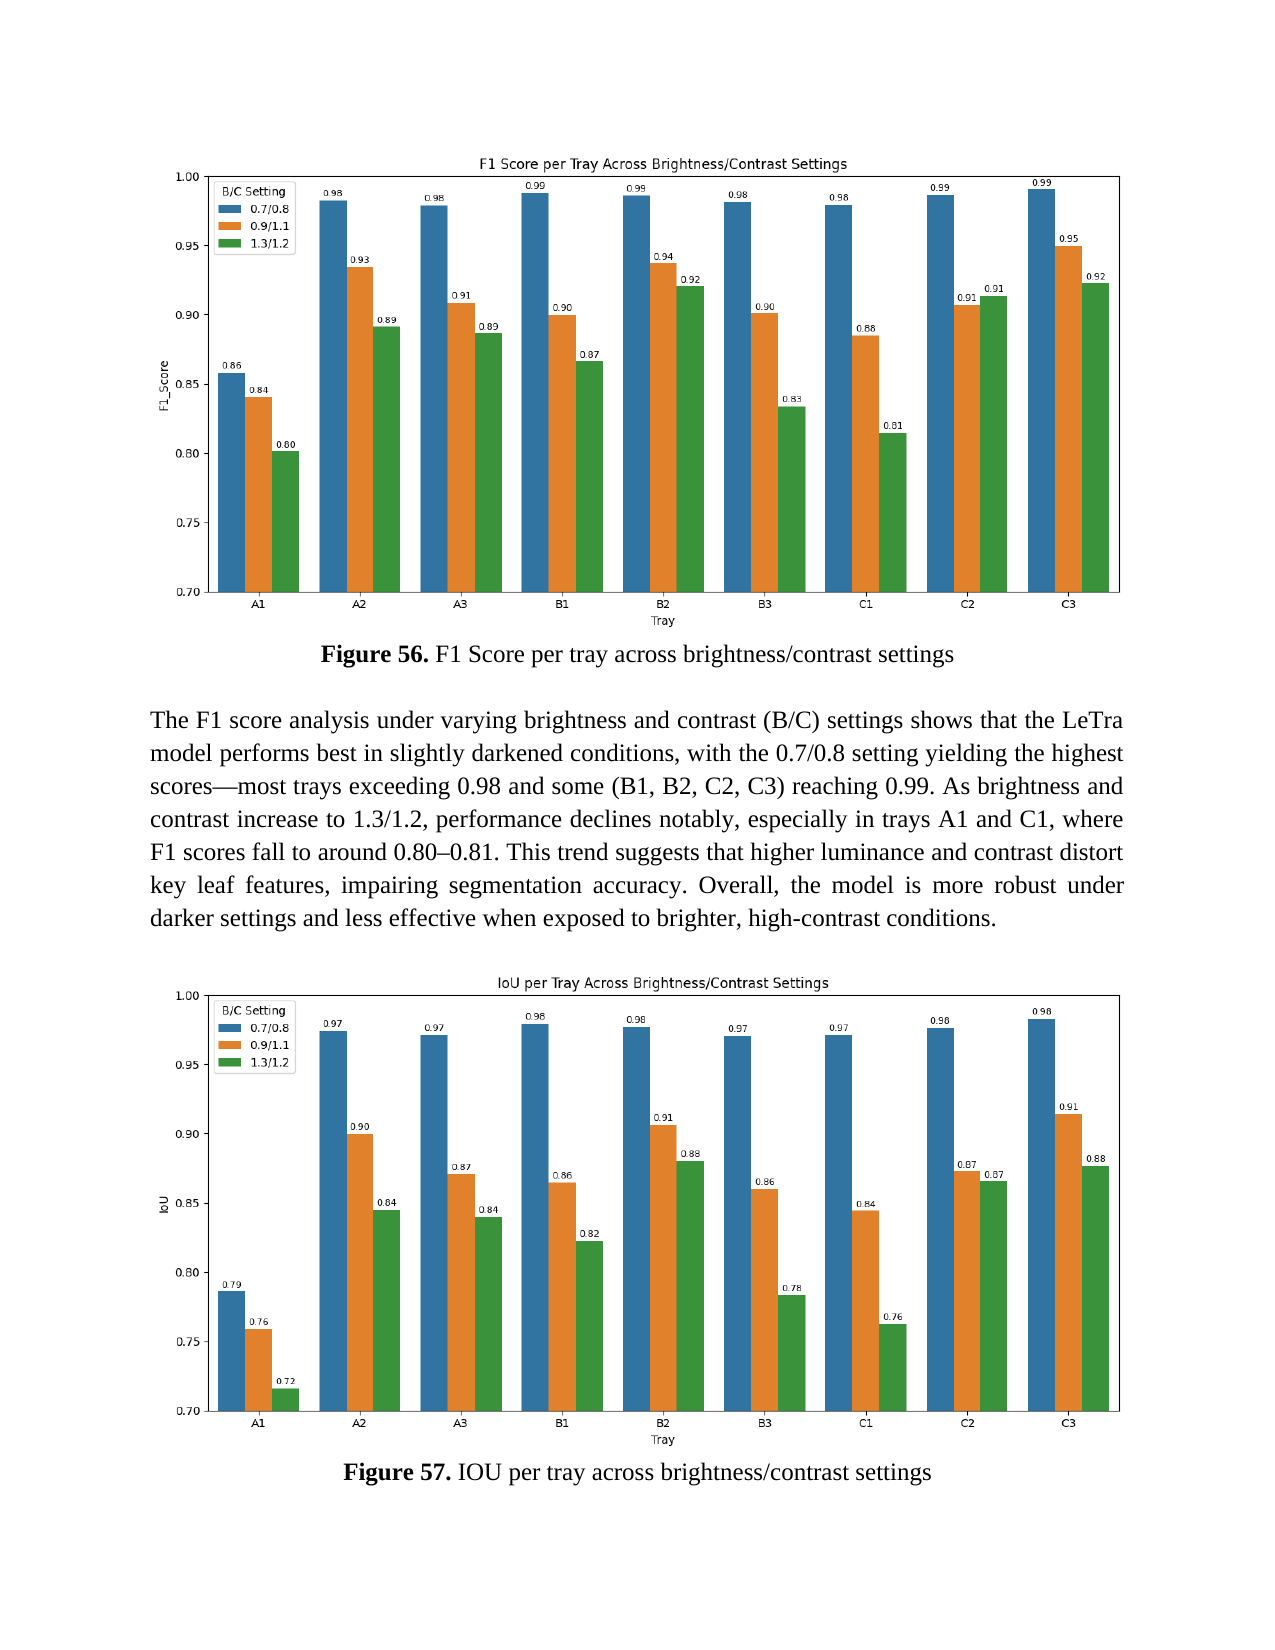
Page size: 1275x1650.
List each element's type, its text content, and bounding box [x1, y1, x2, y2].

picture [150, 968, 1125, 1454]
picture [150, 150, 1125, 635]
text Figure 57. IOU per tray across brightness/contrast settings [150, 1454, 1125, 1486]
text The F1 score analysis under varying brightness and contrast (B/C) settings shows that the LeTra model performs best in slightly darkened conditions, with the 0.7/0.8 setting yielding the highest scores—most trays exceeding 0.98 and some (B1, B2, C2, C3) reaching 0.99. As brightness and contrast increase to 1.3/1.2, performance declines notably, especially in trays A1 and C1, where F1 scores fall to around 0.80–0.81. This trend suggests that higher luminance and contrast distort key leaf features, impairing segmentation accuracy. Overall, the model is more robust under darker settings and less effective when exposed to brighter, high-contrast conditions. [150, 705, 1125, 932]
text Figure 56. F1 Score per tray across brightness/contrast settings [150, 635, 1125, 667]
